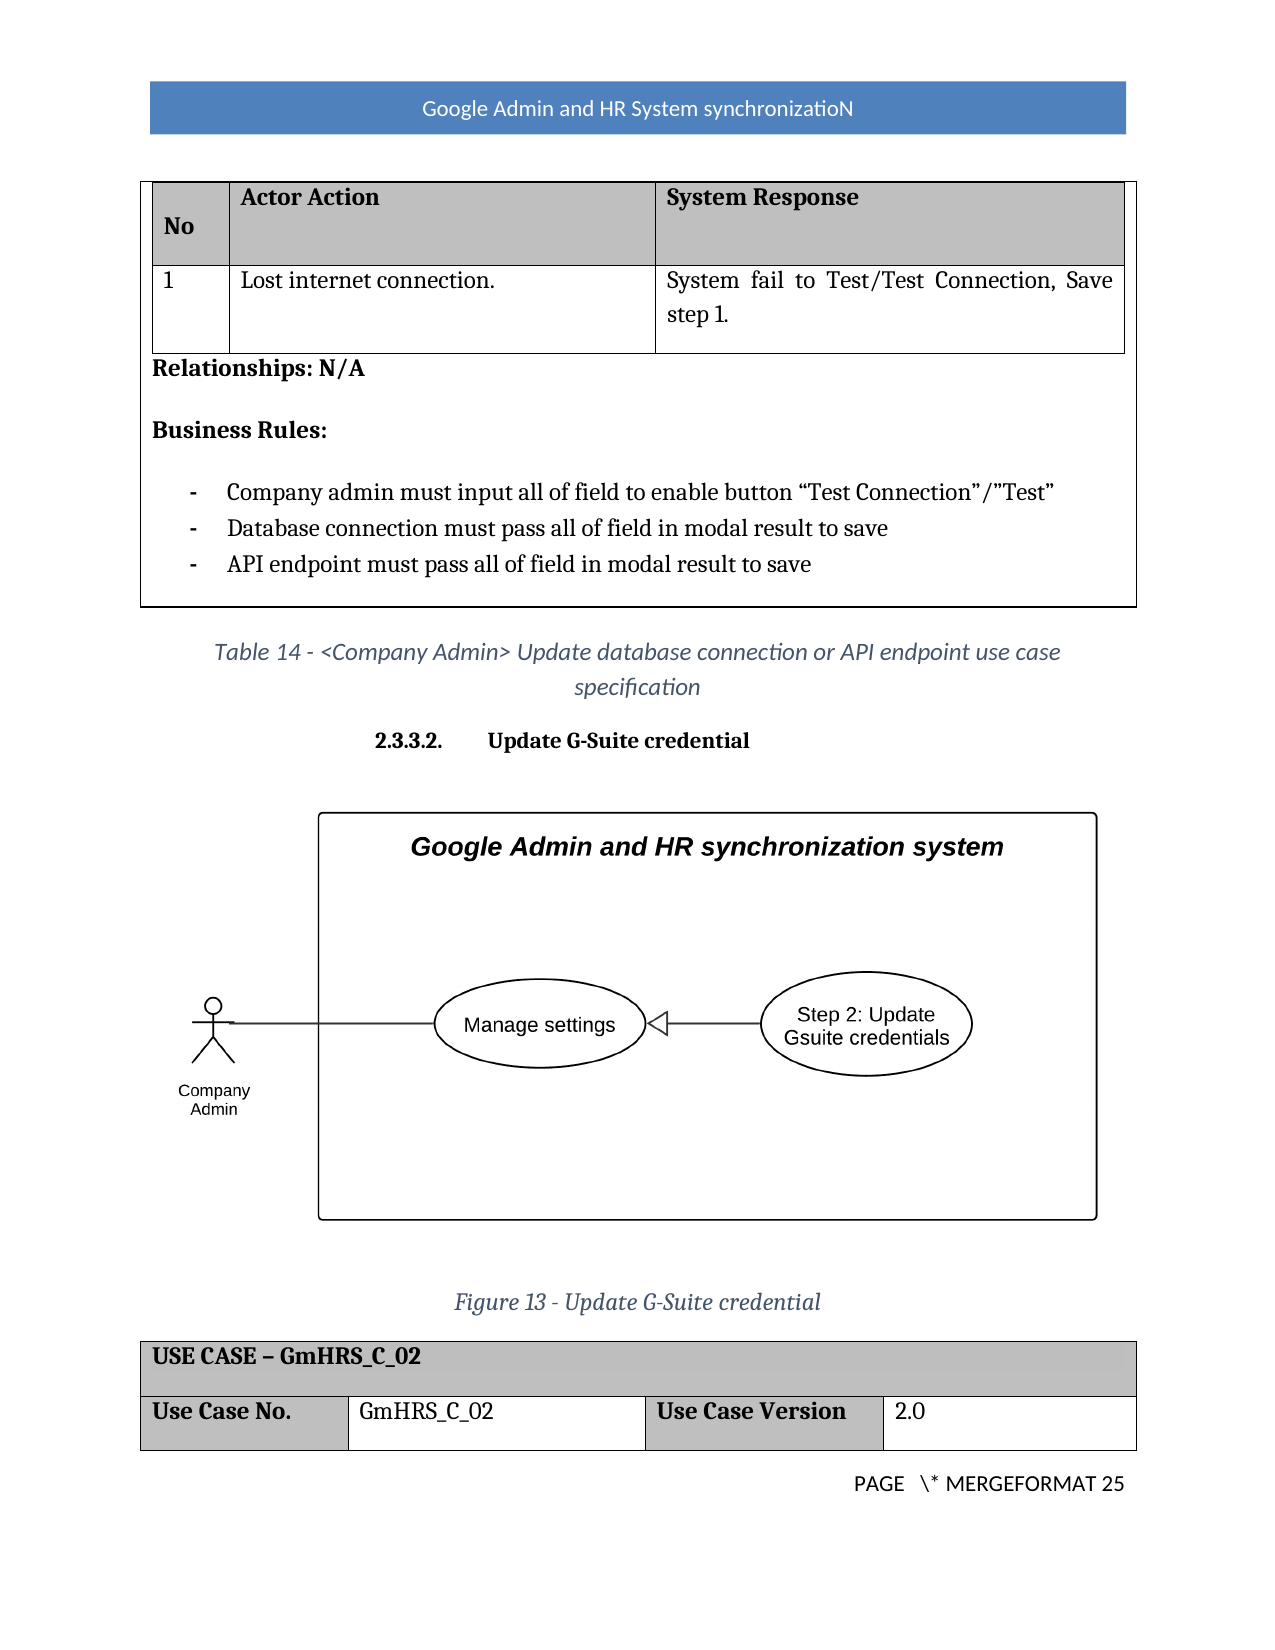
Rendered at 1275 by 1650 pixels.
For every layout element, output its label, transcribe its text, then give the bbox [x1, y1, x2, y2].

table_header USE CASE – GmHRS_C_02 [141, 1342, 1136, 1396]
picture [150, 778, 1125, 1254]
subtitle Update G-Suite credential [375, 727, 1125, 754]
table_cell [141, 182, 1136, 606]
table_cell Use Case No. [141, 1397, 348, 1450]
table_cell GmHRS_C_02 [349, 1397, 645, 1450]
table_cell Use Case Version [646, 1397, 883, 1450]
text Figure 13 - Update G-Suite credential [150, 1287, 1125, 1316]
text Table 14 - <Company Admin> Update database connection or API endpoint use case specification [150, 637, 1125, 702]
table_cell 2.0 [884, 1397, 1136, 1450]
